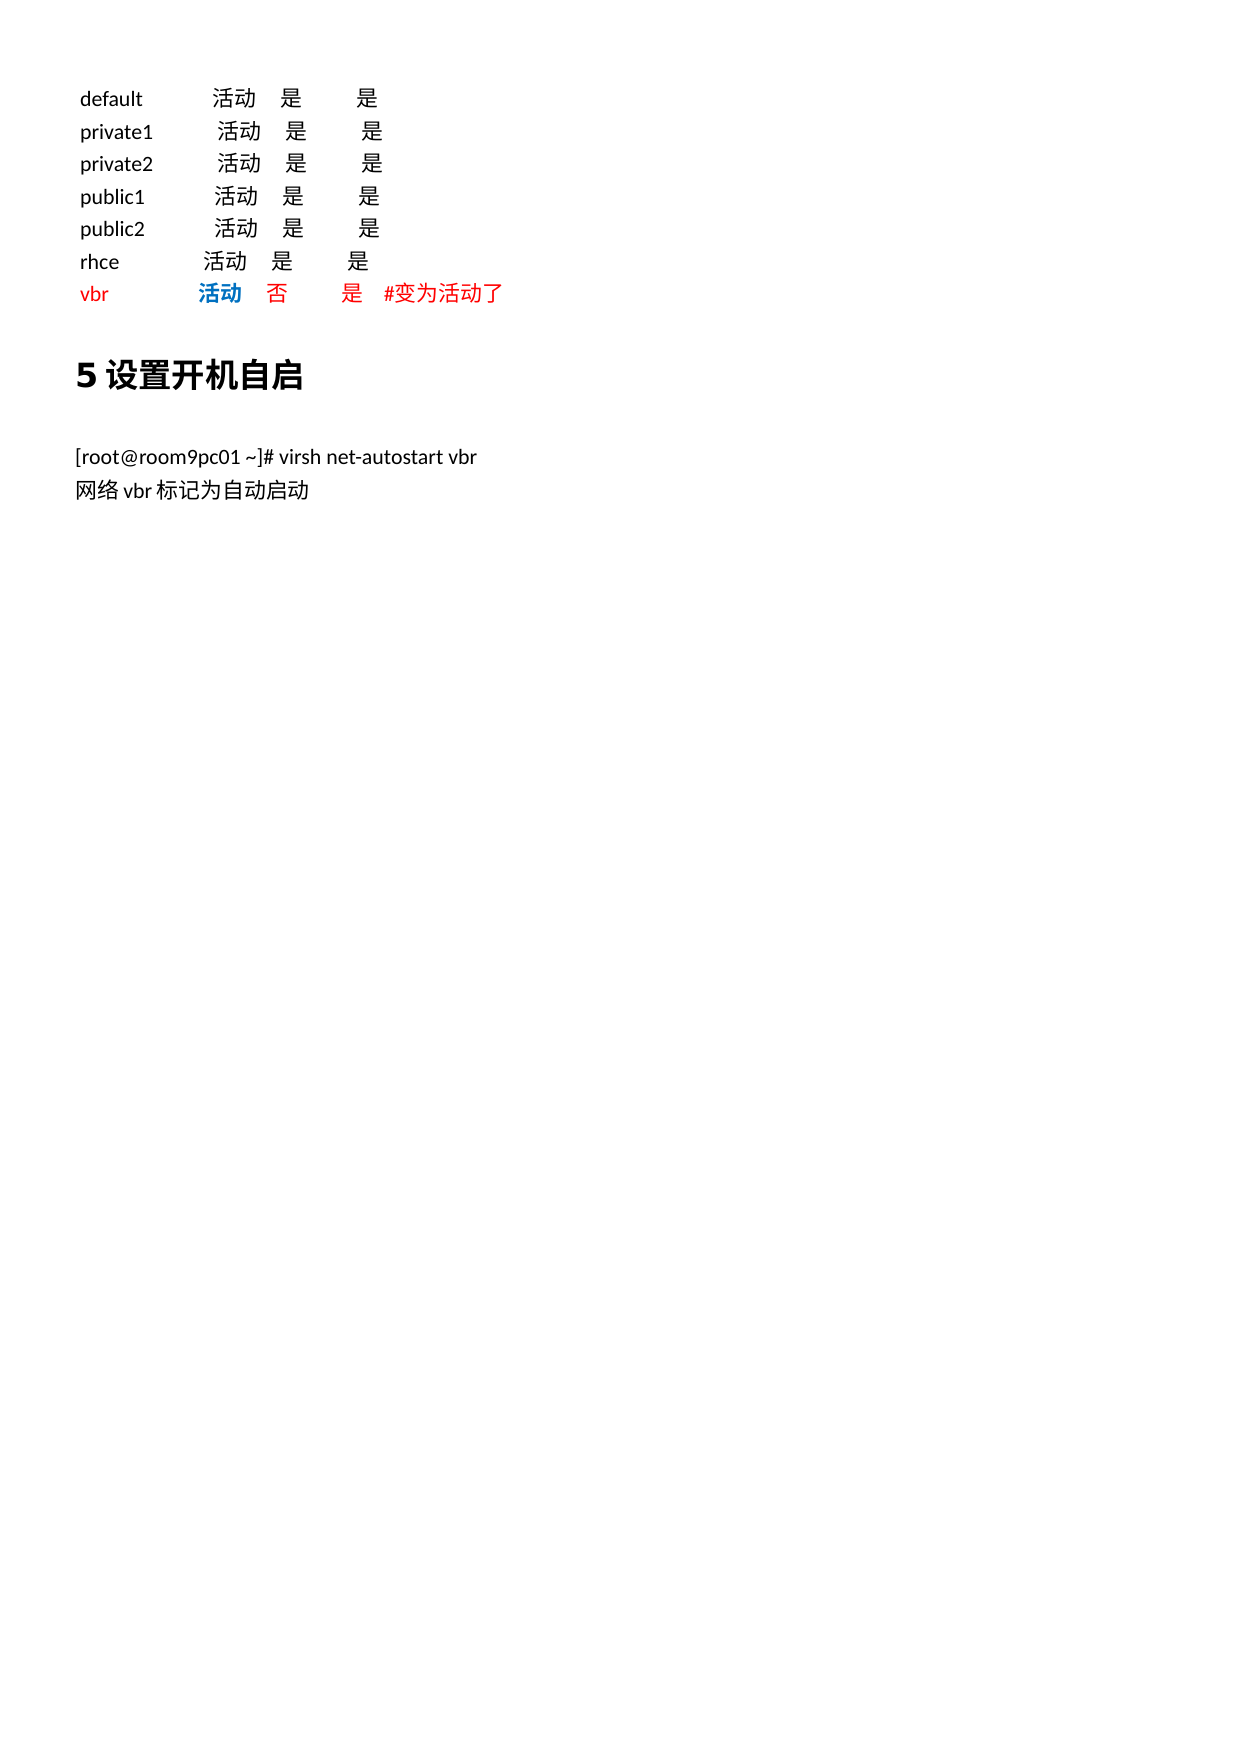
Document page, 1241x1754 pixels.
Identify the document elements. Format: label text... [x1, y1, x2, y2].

text 网络vbr标记为自动启动 [75, 473, 1165, 505]
text public2 活动 是 是 [75, 211, 1165, 243]
text [root@room9pc01 ~]# virsh net-autostart vbr [75, 440, 1165, 473]
text vbr 活动 否 是 #变为活动了 [75, 276, 1165, 308]
subtitle 5设置开机自启 [75, 341, 1165, 406]
text rhce 活动 是 是 [75, 243, 1165, 276]
text public1 活动 是 是 [75, 178, 1165, 211]
text private1 活动 是 是 [75, 113, 1165, 146]
text default 活动 是 是 [75, 81, 1165, 113]
text private2 活动 是 是 [75, 146, 1165, 178]
